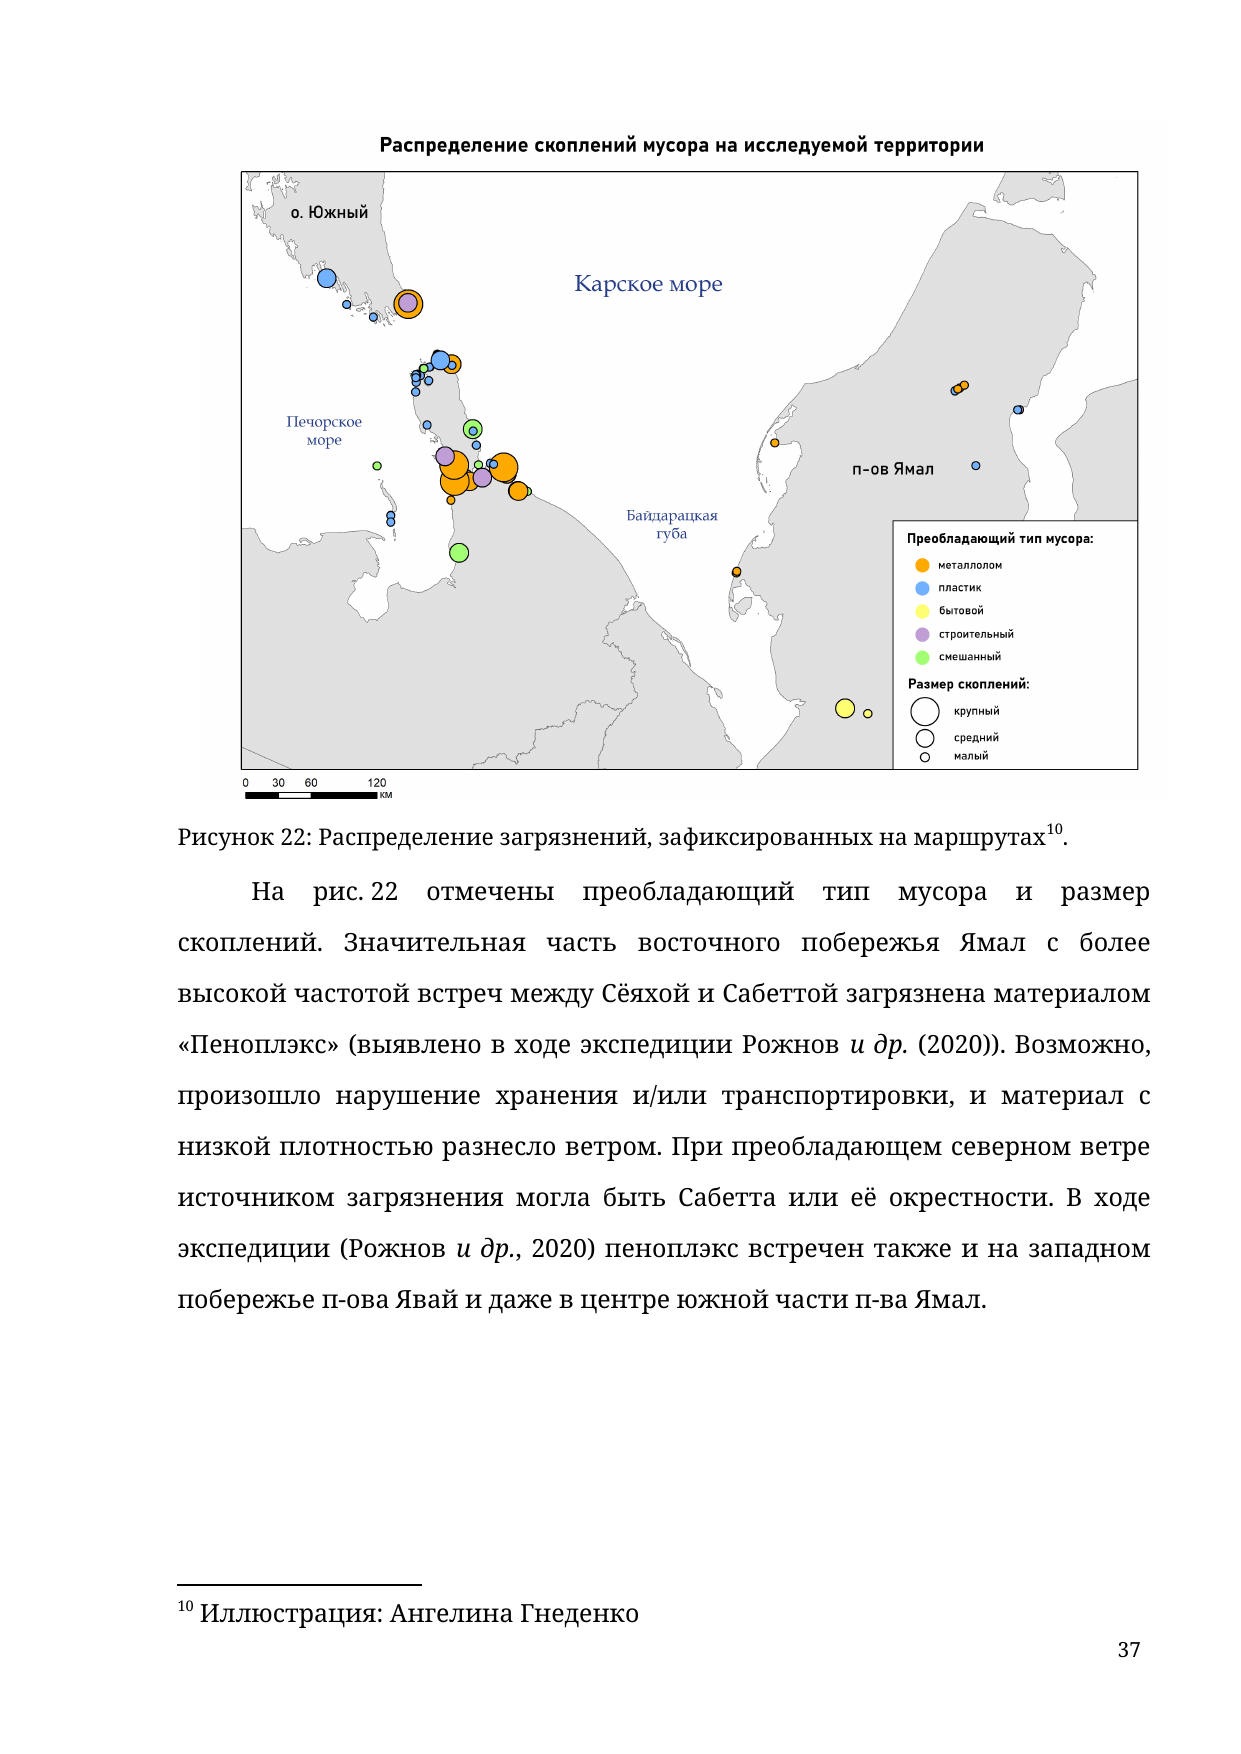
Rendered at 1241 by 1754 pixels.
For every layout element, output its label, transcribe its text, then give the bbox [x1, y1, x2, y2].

picture [196, 118, 1169, 806]
text Рисунок 22: Распределение загрязнений, зафиксированных на маршрутах. [177, 819, 1152, 853]
text На рис. 22 отмечены преобладающий тип мусора и размер скоплений. Значительная часть восточного побережья Ямал с более высокой частотой встреч между Сёяхой и Сабеттой загрязнена материалом «Пеноплэкс» (выявлено в ходе экспедиции Рожнов и др. (2020)). Возможно, произошло нарушение хранения и/или транспортировки, и материал с низкой плотностью разнесло ветром. При преобладающем северном ветре источником загрязнения могла быть Сабетта или её окрестности. В ходе экспедиции (Рожнов и др., 2020) пеноплэкс встречен также и на западном побережье п-ова Явай и даже в центре южной части п-ва Ямал. [177, 874, 1152, 1316]
